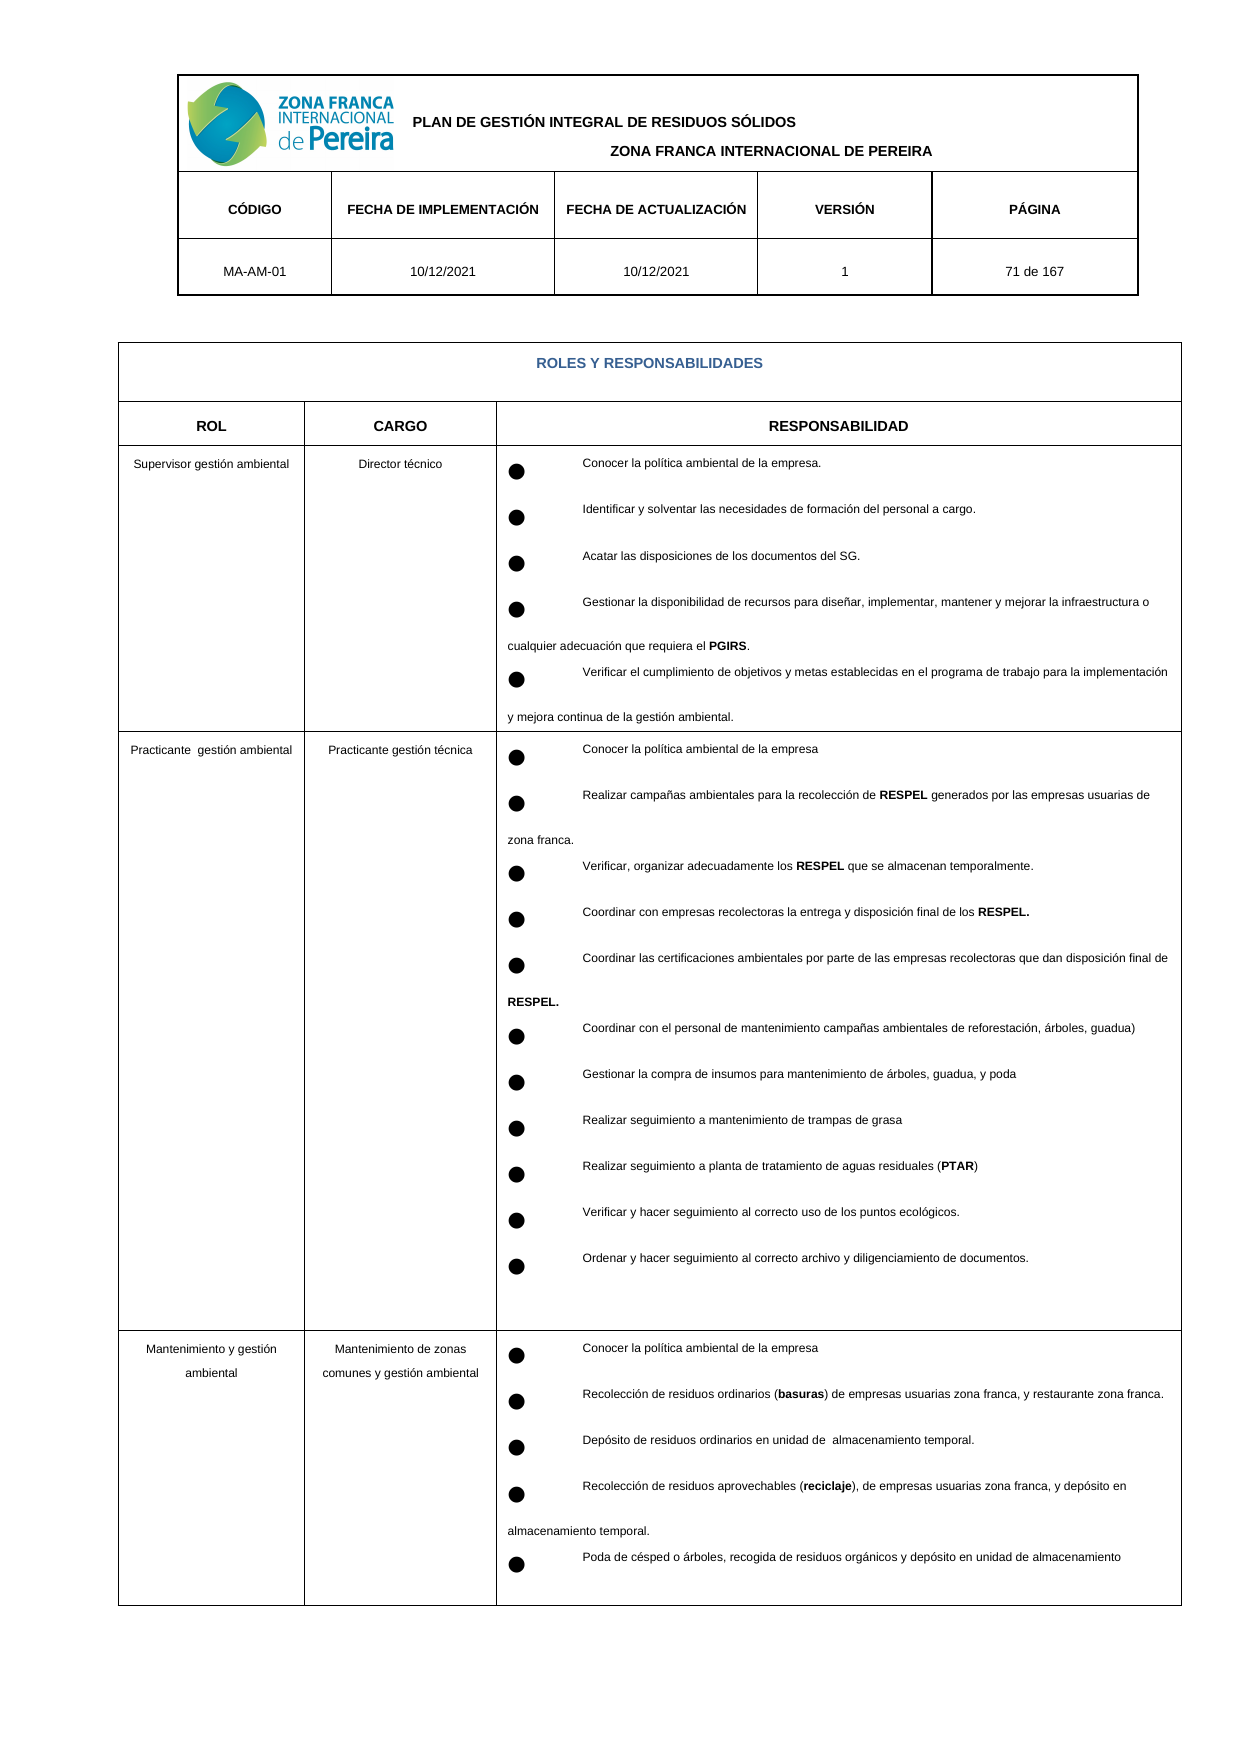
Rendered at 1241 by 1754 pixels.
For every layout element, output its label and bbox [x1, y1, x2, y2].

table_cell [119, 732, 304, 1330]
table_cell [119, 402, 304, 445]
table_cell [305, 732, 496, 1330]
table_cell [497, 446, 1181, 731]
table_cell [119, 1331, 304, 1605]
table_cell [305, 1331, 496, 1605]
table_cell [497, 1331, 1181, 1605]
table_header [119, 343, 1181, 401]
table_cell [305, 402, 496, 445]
picture [187, 77, 394, 171]
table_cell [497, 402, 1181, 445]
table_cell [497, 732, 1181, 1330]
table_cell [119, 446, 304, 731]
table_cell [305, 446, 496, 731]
